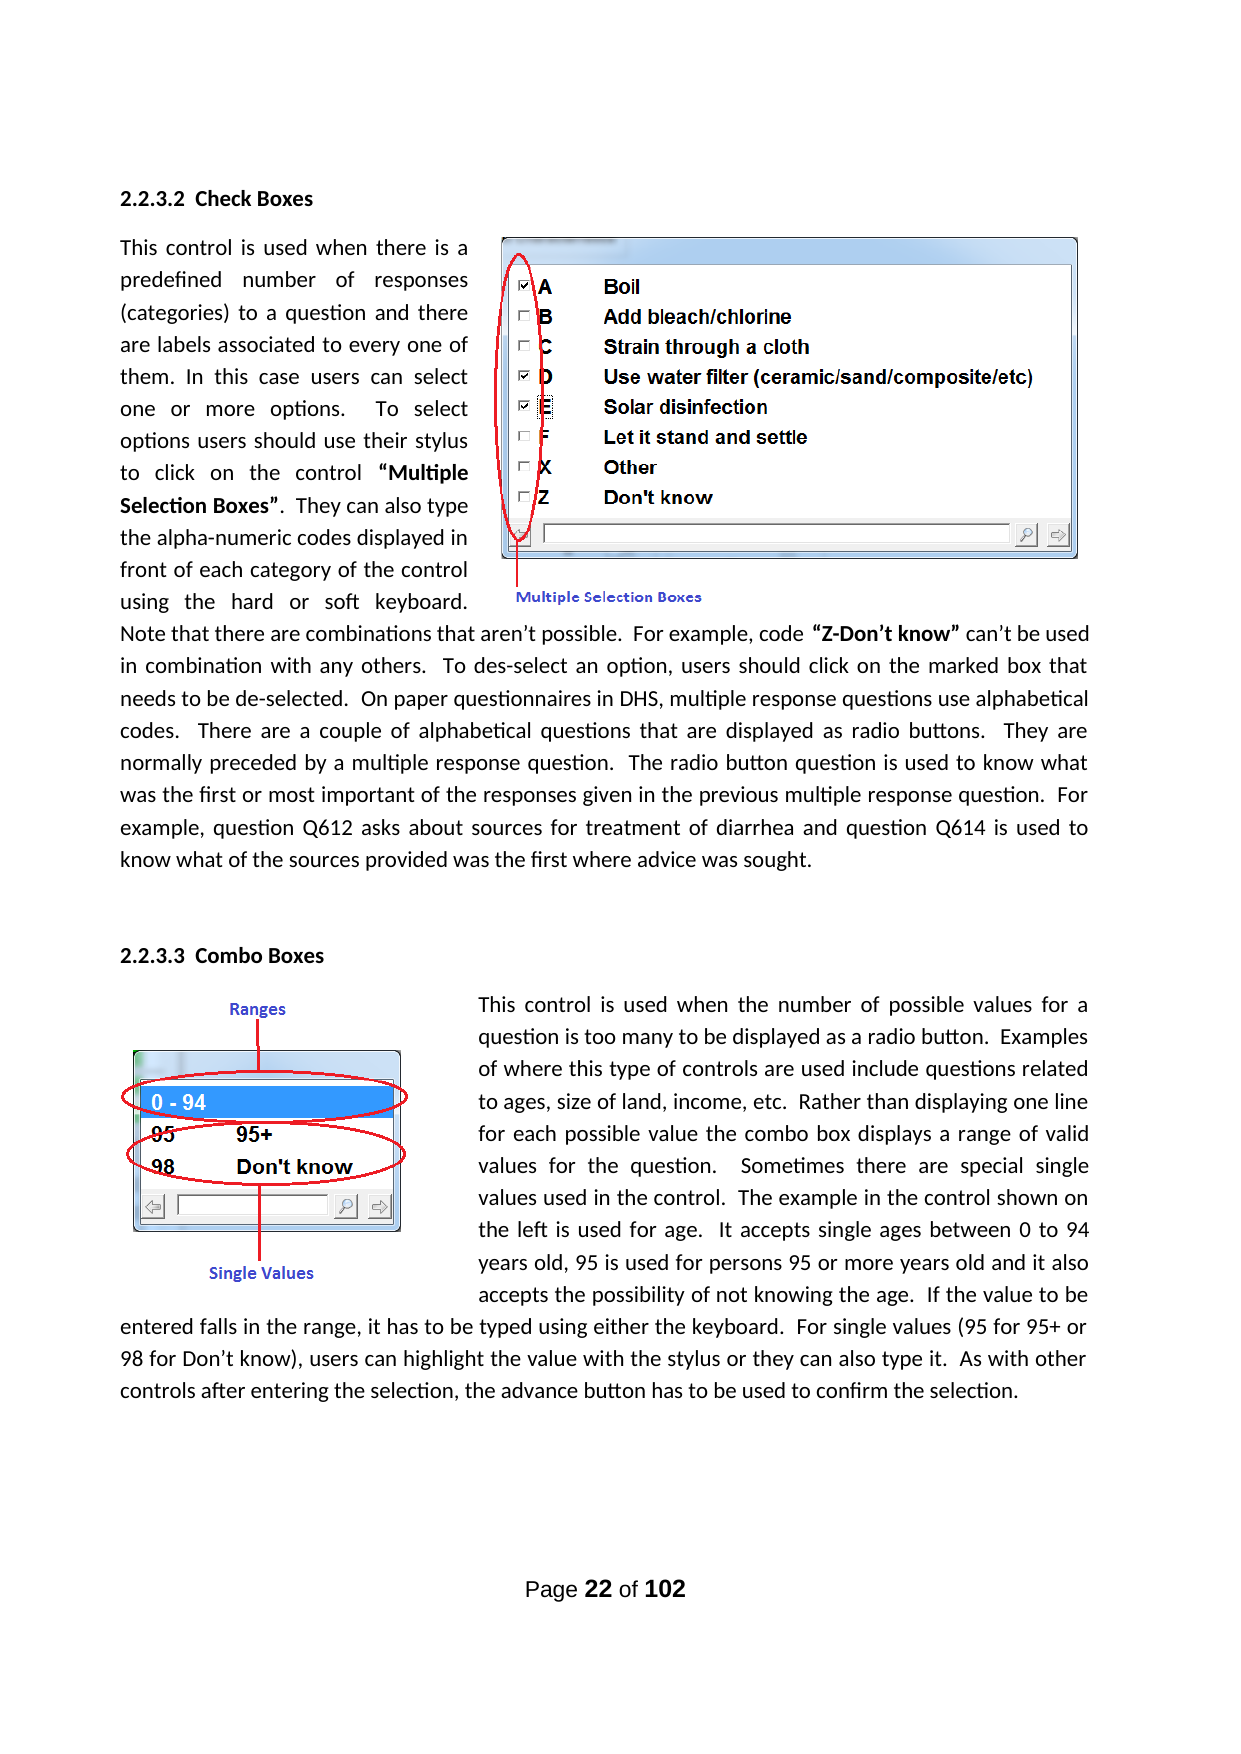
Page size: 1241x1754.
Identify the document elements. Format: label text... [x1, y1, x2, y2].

picture [487, 217, 1088, 613]
subtitle 2.2.3.2 Check Boxes [120, 184, 1090, 212]
subtitle 2.2.3.3 Combo Boxes [120, 941, 1090, 969]
picture [120, 997, 460, 1291]
text This control is used when the number of possible values for a question is too many to be displayed as a radio button. Examples of where this type of controls are used include questions related to ages, size of land, income, etc. Rather than displaying one line for each possible value the combo box displays a range of valid values for the question. Sometimes there are special single values used in the control. The example in the control shown on the left is used for age. It accepts single ages between 0 to 94 years old, 95 is used for persons 95 or more years old and it also accepts the possibility of not knowing the age. If the value to be entered falls in the range, it has to be typed using either the keyboard. For single values (95 for 95+ or 98 for Don’t know), users can highlight the value with the stylus or they can also type it. As with other controls after entering the selection, the advance button has to be used to confirm the selection. [120, 990, 1090, 1404]
